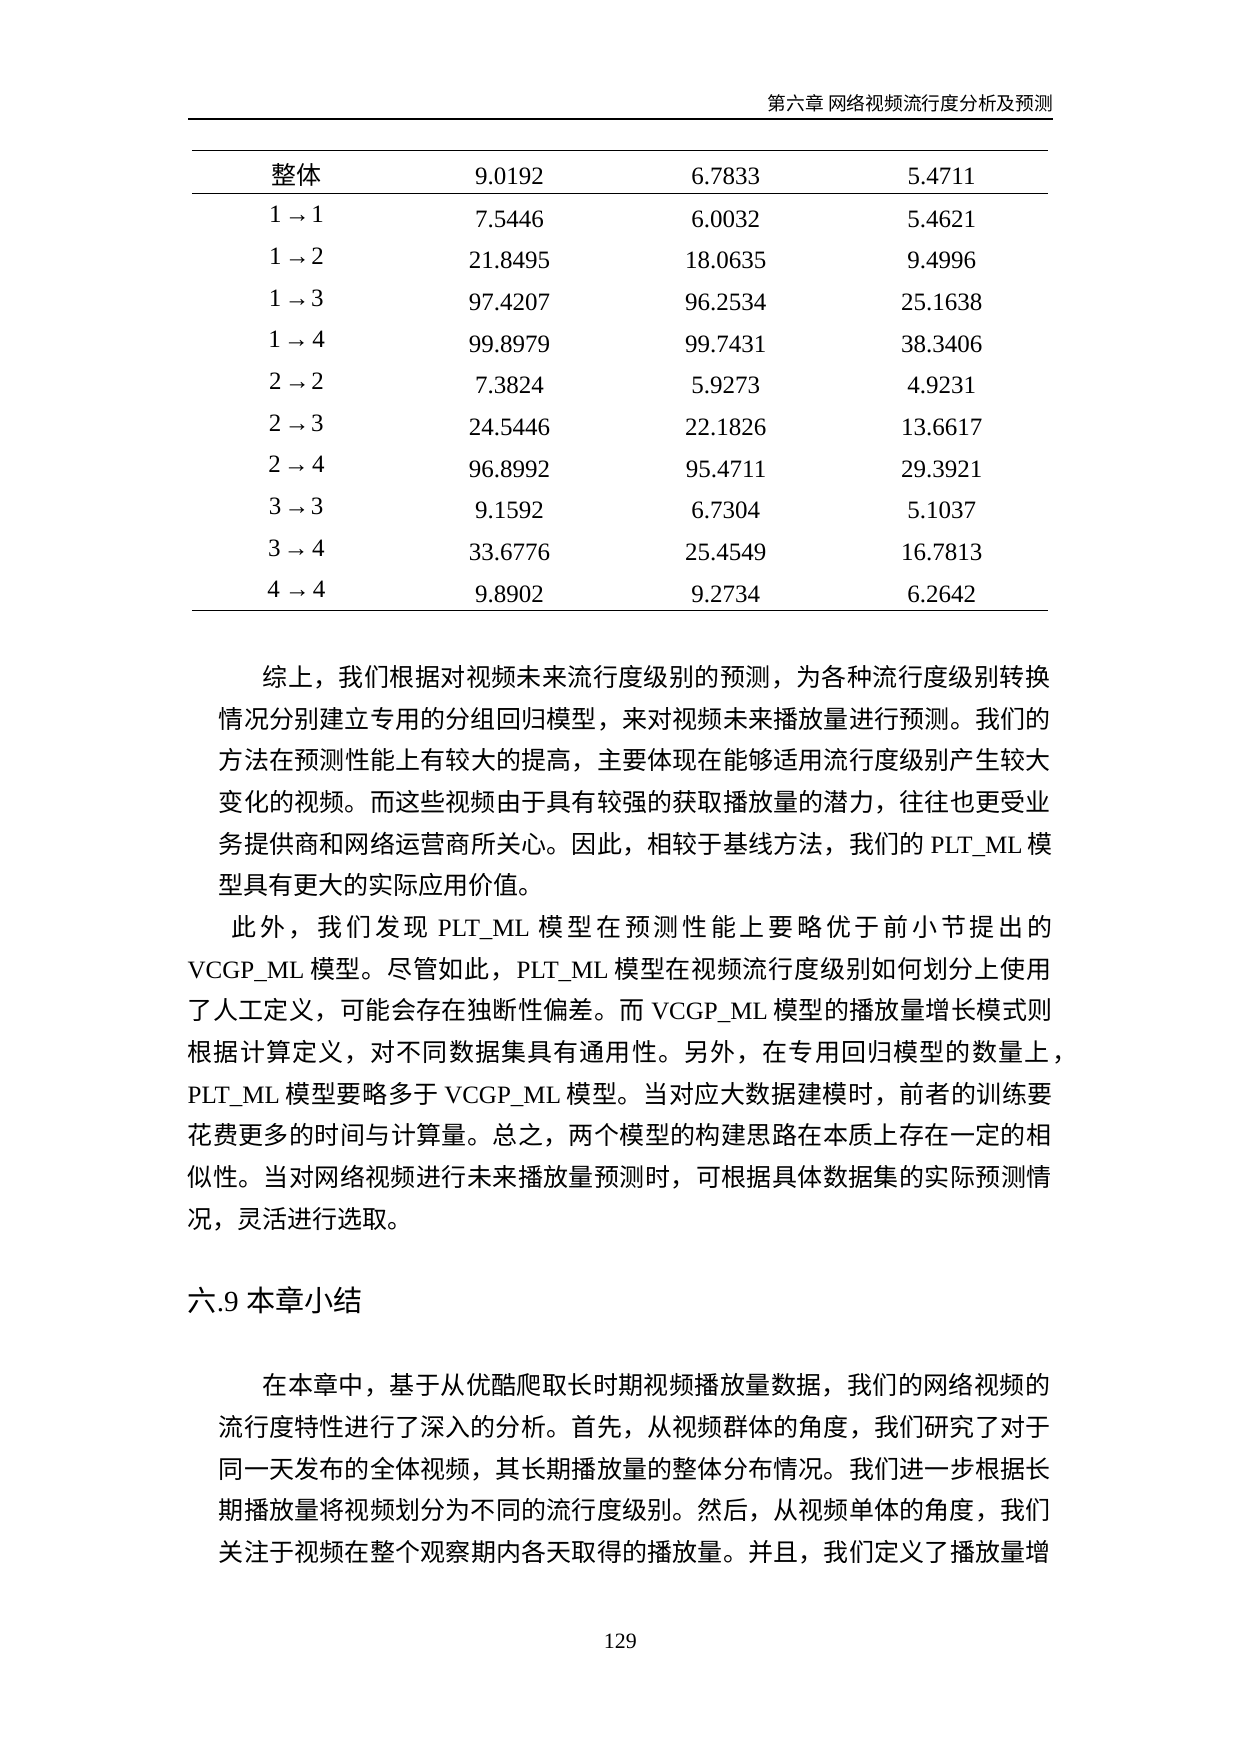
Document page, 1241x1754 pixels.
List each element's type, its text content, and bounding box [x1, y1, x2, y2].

table_cell 6.7833 [617, 151, 834, 193]
table_cell 96.8992 [401, 444, 617, 485]
table_cell 7.5446 [401, 194, 617, 235]
table_cell [192, 485, 401, 527]
table_cell 9.2734 [617, 569, 834, 610]
text 本章小结 [187, 1278, 1053, 1320]
table_cell 16.7813 [834, 527, 1048, 569]
table_cell [192, 360, 401, 402]
table_cell 7.3824 [401, 360, 617, 402]
table_cell 97.4207 [401, 277, 617, 319]
table_cell [192, 569, 401, 610]
table_cell 9.4996 [834, 235, 1048, 277]
table_cell [192, 402, 401, 444]
table_cell 33.6776 [401, 527, 617, 569]
table_cell 5.9273 [617, 360, 834, 402]
table_cell 6.0032 [617, 194, 834, 235]
table_cell [192, 444, 401, 485]
table_cell 5.4621 [834, 194, 1048, 235]
table_cell [192, 319, 401, 360]
table_cell 21.8495 [401, 235, 617, 277]
table_cell 9.8902 [401, 569, 617, 610]
text 此外，我们发现PLT_ML模型在预测性能上要略优于前小节提出的VCGP_ML模型。尽管如此，PLT_ML模型在视频流行度级别如何划分上使用了人工定义，可能会存在独断性偏差。而VCGP_ML模型的播放量增长模式则根据计算定义，对不同数据集具有通用性。另外，在专用回归模型的数量上，PLT_ML模型要略多于VCGP_ML模型。当对应大数据建模时，前者的训练要花费更多的时间与计算量。总之，两个模型的构建思路在本质上存在一定的相似性。当对网络视频进行未来播放量预测时，可根据具体数据集的实际预测情况，灵活进行选取。 [187, 903, 1053, 1236]
table_cell 22.1826 [617, 402, 834, 444]
table_cell [192, 277, 401, 319]
table_cell [192, 194, 401, 235]
table_cell 4.9231 [834, 360, 1048, 402]
text 综上，我们根据对视频未来流行度级别的预测，为各种流行度级别转换情况分别建立专用的分组回归模型，来对视频未来播放量进行预测。我们的方法在预测性能上有较大的提高，主要体现在能够适用流行度级别产生较大变化的视频。而这些视频由于具有较强的获取播放量的潜力，往往也更受业务提供商和网络运营商所关心。因此，相较于基线方法，我们的PLT_ML模型具有更大的实际应用价值。 [219, 653, 1053, 903]
table_cell 99.7431 [617, 319, 834, 360]
table_cell 5.4711 [834, 151, 1048, 193]
table_cell 96.2534 [617, 277, 834, 319]
table_cell 25.1638 [834, 277, 1048, 319]
table_cell 25.4549 [617, 527, 834, 569]
table_cell 18.0635 [617, 235, 834, 277]
table_cell 99.8979 [401, 319, 617, 360]
table_cell 整体 [192, 151, 401, 193]
table_cell 13.6617 [834, 402, 1048, 444]
table_cell [192, 235, 401, 277]
table_cell 6.2642 [834, 569, 1048, 610]
table_cell 9.1592 [401, 485, 617, 527]
table_cell 9.0192 [401, 151, 617, 193]
table_cell [192, 527, 401, 569]
table_cell 38.3406 [834, 319, 1048, 360]
table_cell 29.3921 [834, 444, 1048, 485]
table_cell 24.5446 [401, 402, 617, 444]
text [219, 1361, 1053, 1570]
table_cell 95.4711 [617, 444, 834, 485]
table_cell 5.1037 [834, 485, 1048, 527]
table_cell 6.7304 [617, 485, 834, 527]
